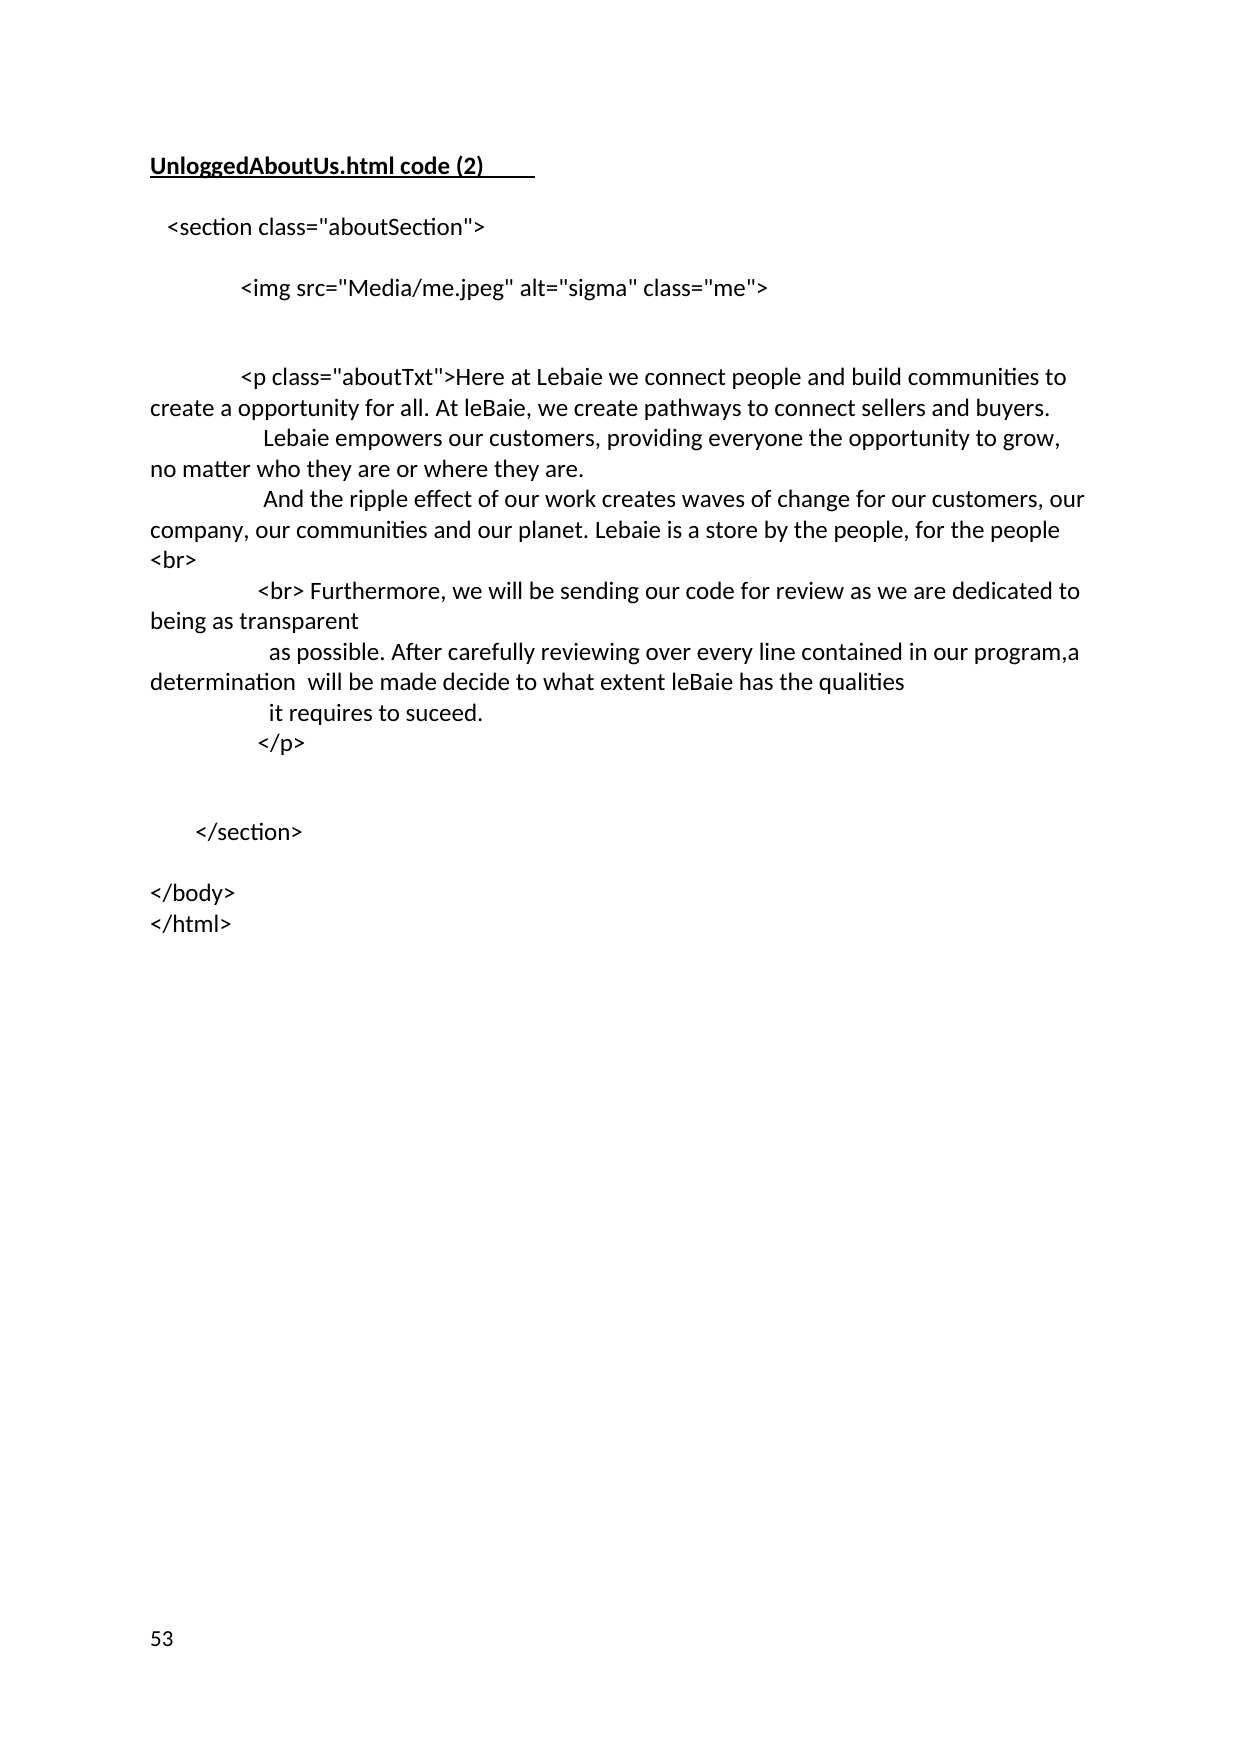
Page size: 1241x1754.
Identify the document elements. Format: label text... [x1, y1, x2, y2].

text </body> [150, 877, 1090, 908]
text <p class="aboutTxt">Here at Lebaie we connect people and build communities to create a opportunity for all. At leBaie, we create pathways to connect sellers and buyers. [150, 361, 1090, 422]
text it requires to suceed. [150, 697, 1090, 727]
text <img src="Media/me.jpeg" alt="sigma" class="me"> [150, 272, 1090, 303]
text And the ripple effect of our work creates waves of change for our customers, our company, our communities and our planet. Lebaie is a store by the people, for the people <br> [150, 483, 1090, 575]
text as possible. After carefully reviewing over every line contained in our program,a determination will be made decide to what extent leBaie has the qualities [150, 636, 1090, 697]
text UnloggedAboutUs.html code (2) [150, 150, 1090, 181]
text </html> [150, 908, 1090, 938]
text <section class="aboutSection"> [150, 211, 1090, 242]
text Lebaie empowers our customers, providing everyone the opportunity to grow, no matter who they are or where they are. [150, 422, 1090, 483]
text </section> [150, 816, 1090, 847]
text <br> Furthermore, we will be sending our code for review as we are dedicated to being as transparent [150, 575, 1090, 636]
text </p> [150, 727, 1090, 758]
